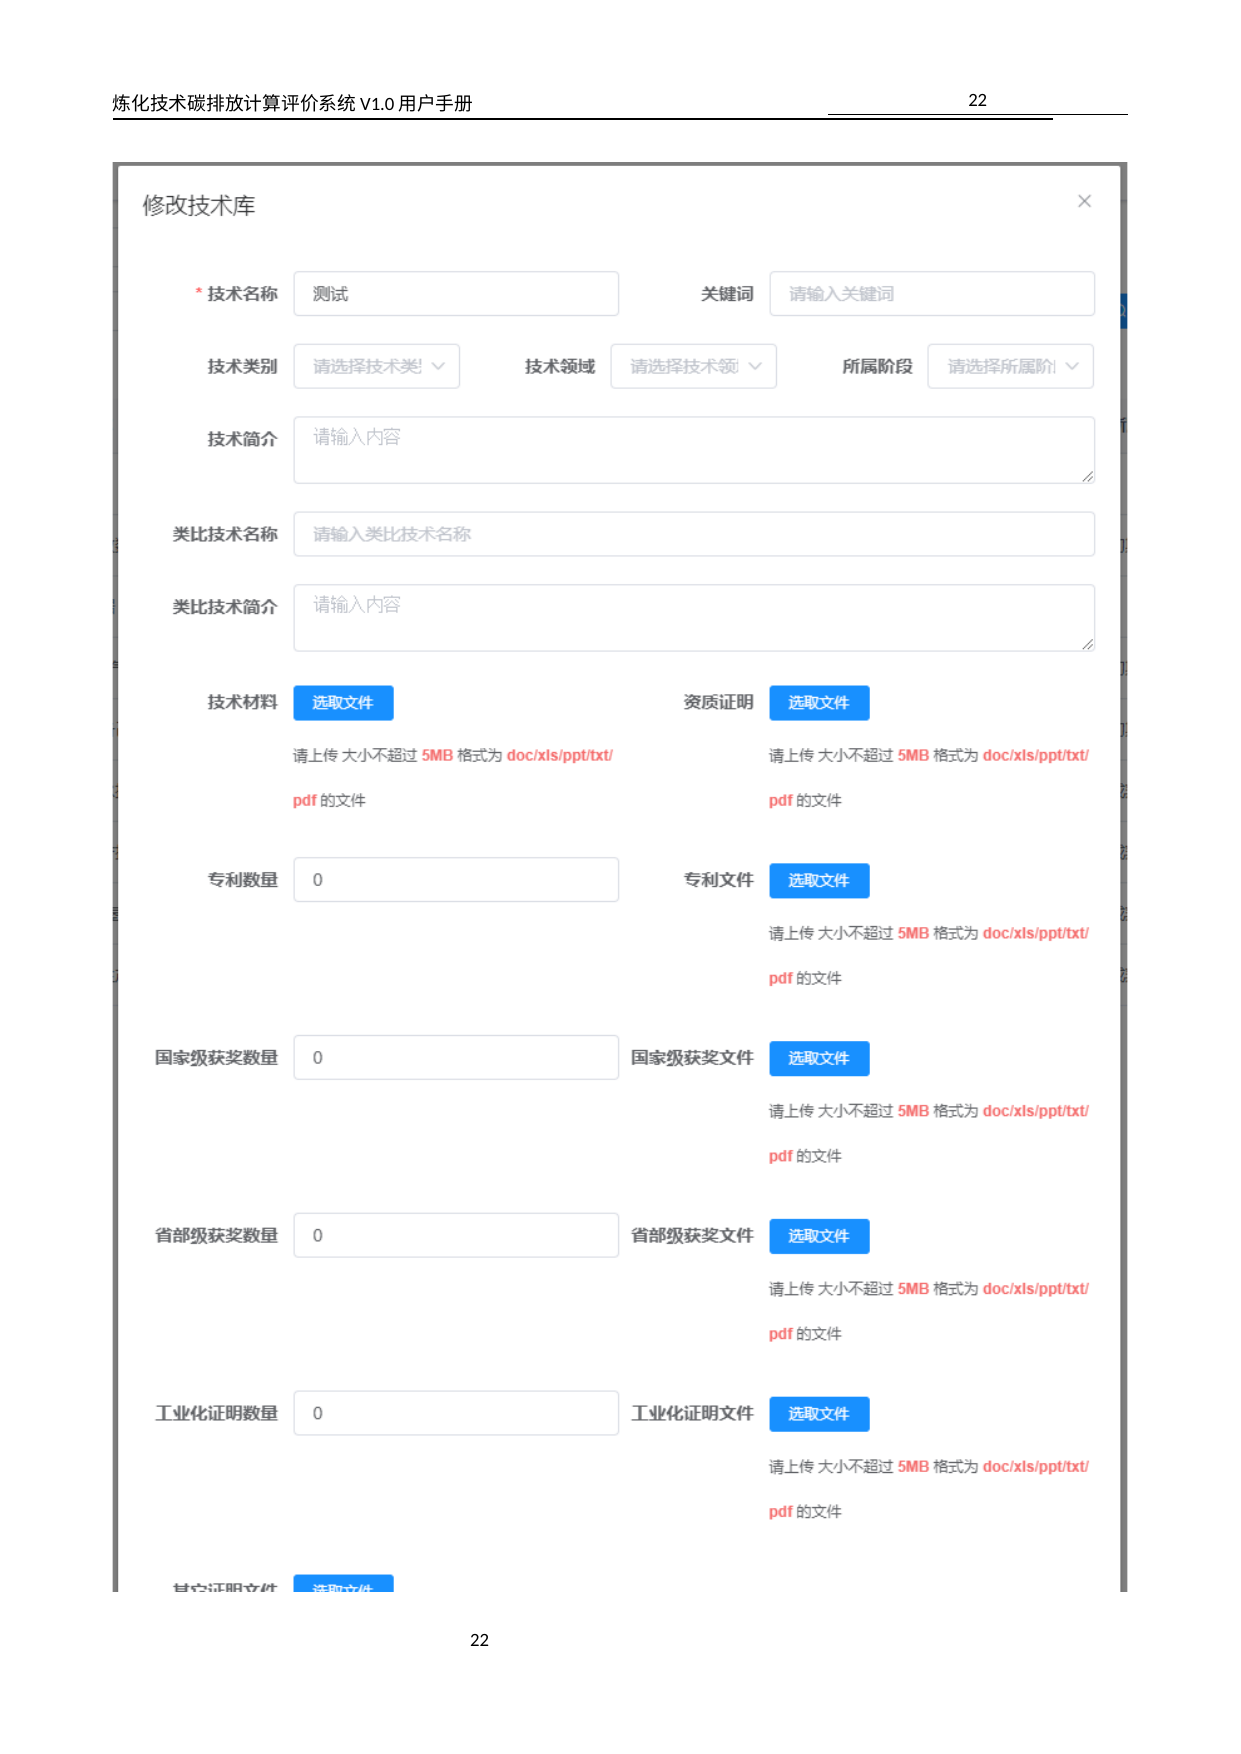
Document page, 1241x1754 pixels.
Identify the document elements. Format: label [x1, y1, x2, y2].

picture [112, 162, 1128, 1592]
